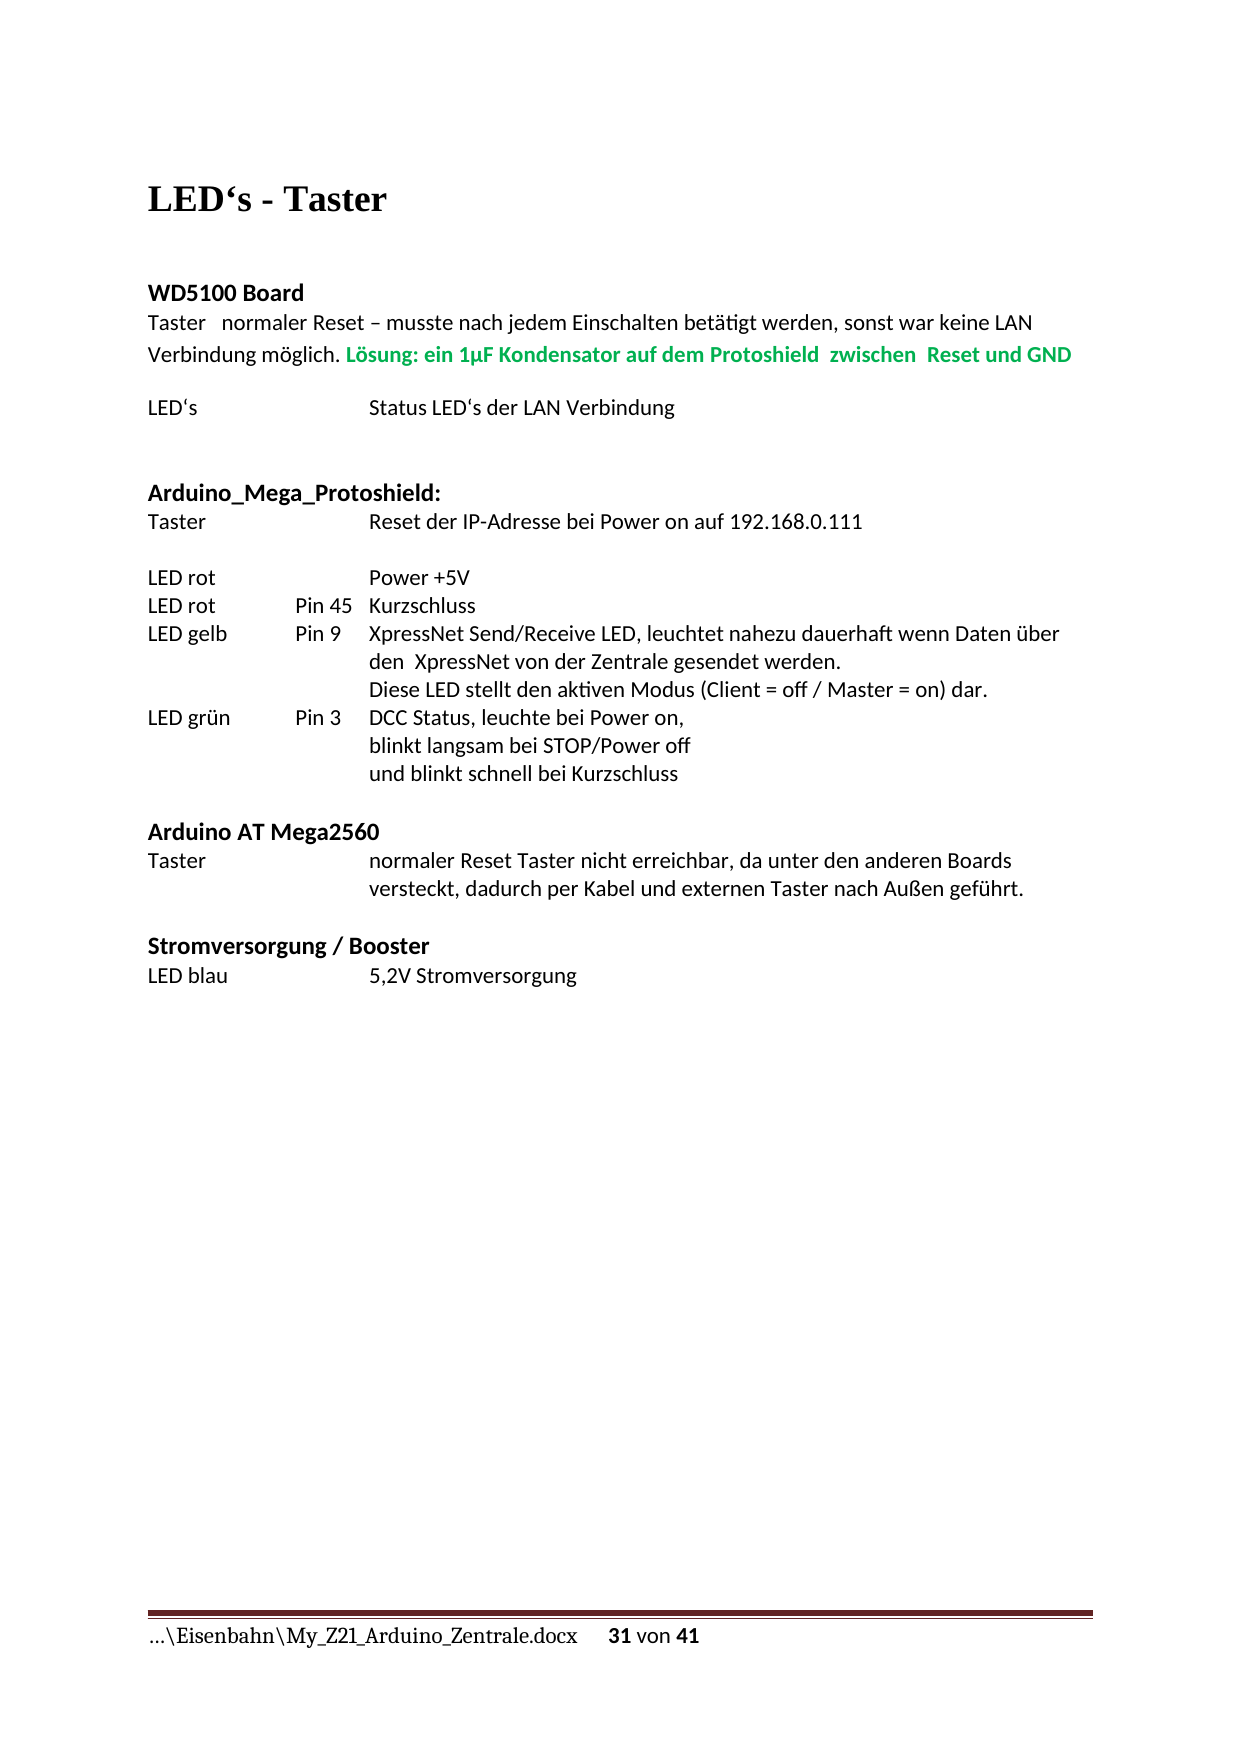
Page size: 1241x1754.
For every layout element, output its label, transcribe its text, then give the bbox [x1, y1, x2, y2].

text Taster normaler Reset – musste nach jedem Einschalten betätigt werden, sonst war keine LAN Verbindung möglich. Lösung: ein 1µF Kondensator auf dem Protoshield zwischen Reset und GND [148, 308, 1093, 368]
text Stromversorgung / Booster [148, 930, 1093, 961]
text LED grün Pin 3 DCC Status, leuchte bei Power on, blinkt langsam bei STOP/Power off und blinkt schnell bei Kurzschluss [148, 703, 1093, 788]
text LED rot Power +5V LED rot Pin 45 Kurzschluss LED gelb Pin 9 XpressNet Send/Receive LED, leuchtet nahezu dauerhaft wenn Daten über den XpressNet von der Zentrale gesendet werden. Diese LED stellt den aktiven Modus (Client = off / Master = on) dar. [148, 563, 1093, 703]
text LED‘s Status LED‘s der LAN Verbindung [148, 393, 1093, 421]
text Taster normaler Reset Taster nicht erreichbar, da unter den anderen Boards versteckt, dadurch per Kabel und externen Taster nach Außen geführt. [148, 846, 1093, 902]
subtitle LED‘s - Taster [148, 177, 1093, 220]
text WD5100 Board [148, 277, 1093, 308]
text Arduino_Mega_Protoshield: [148, 477, 1093, 507]
text LED blau 5,2V Stromversorgung [148, 961, 1093, 989]
text Taster Reset der IP-Adresse bei Power on auf 192.168.0.111 [148, 507, 1093, 535]
text Arduino AT Mega2560 [148, 816, 1093, 846]
